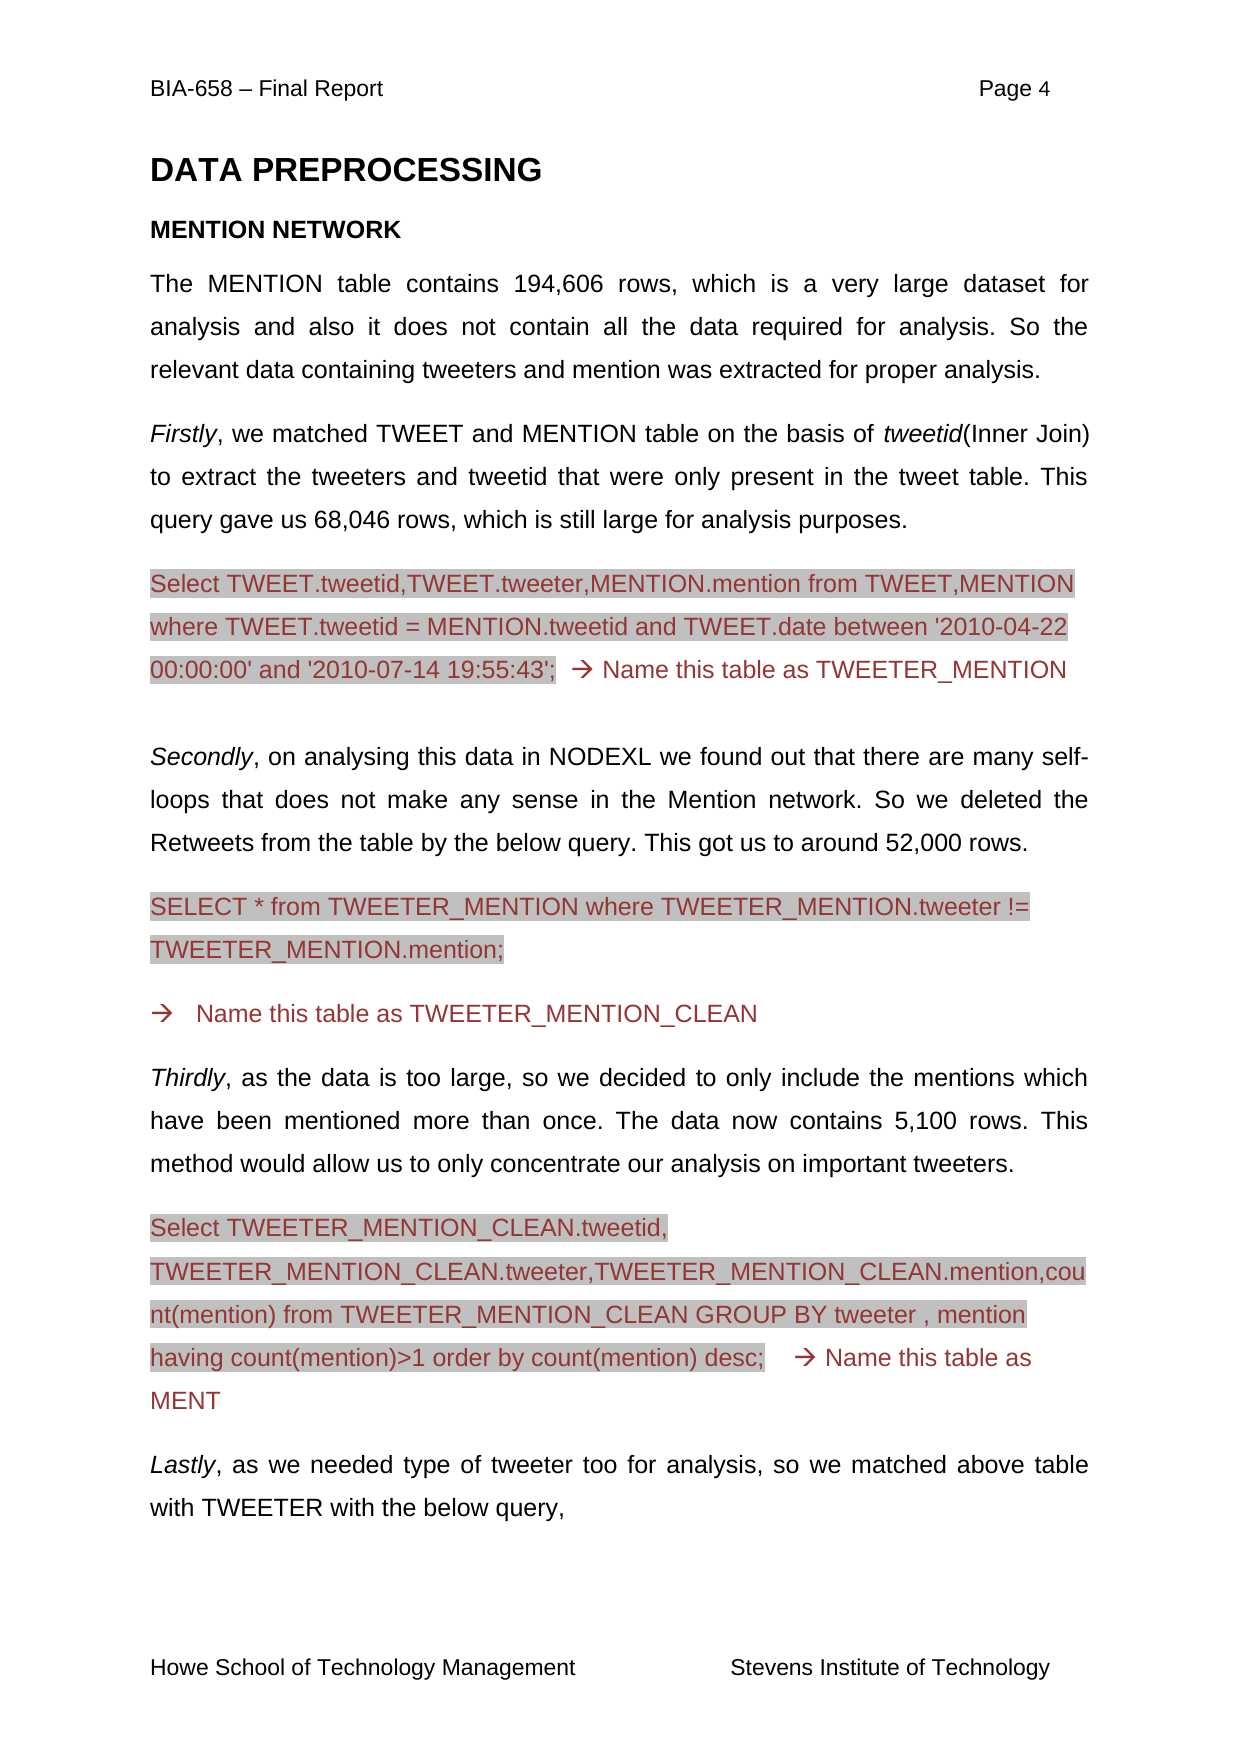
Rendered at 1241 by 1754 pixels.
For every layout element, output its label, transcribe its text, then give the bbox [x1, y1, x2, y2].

text DATA PREPROCESSING [150, 150, 1090, 188]
text Thirdly, as the data is too large, so we decided to only include the mentions which have been mentioned more than once. The data now contains 5,100 rows. This method would allow us to only concentrate our analysis on important tweeters. [150, 1063, 1090, 1178]
text Name this table as TWEETER_MENTION_CLEAN [150, 999, 1090, 1028]
text Firstly, we matched TWEET and MENTION table on the basis of tweetid(Inner Join) to extract the tweeters and tweetid that were only present in the tweet table. This query gave us 68,046 rows, which is still large for analysis purposes. [150, 419, 1090, 534]
text The MENTION table contains 194,606 rows, which is a very large dataset for analysis and also it does not contain all the data required for analysis. So the relevant data containing tweeters and mention was extracted for proper analysis. [150, 269, 1090, 384]
text MENTION NETWORK [150, 215, 1090, 244]
text Select TWEET.tweetid,TWEET.tweeter,MENTION.mention from TWEET,MENTION where TWEET.tweetid = MENTION.tweetid and TWEET.date between '2010-04-22 00:00:00' and '2010-07-14 19:55:43'; Name this table as TWEETER_MENTION [150, 569, 1090, 684]
text Select TWEETER_MENTION_CLEAN.tweetid, TWEETER_MENTION_CLEAN.tweeter,TWEETER_MENTION_CLEAN.mention,count(mention) from TWEETER_MENTION_CLEAN GROUP BY tweeter , mention having count(mention)>1 order by count(mention) desc; Name this table as MENT [150, 1213, 1090, 1415]
text Secondly, on analysing this data in NODEXL we found out that there are many self-loops that does not make any sense in the Mention network. So we deleted the Retweets from the table by the below query. This got us to around 52,000 rows. [150, 742, 1090, 857]
text Lastly, as we needed type of tweeter too for analysis, so we matched above table with TWEETER with the below query, [150, 1450, 1090, 1522]
text SELECT * from TWEETER_MENTION where TWEETER_MENTION.tweeter != TWEETER_MENTION.mention; [150, 892, 1090, 964]
